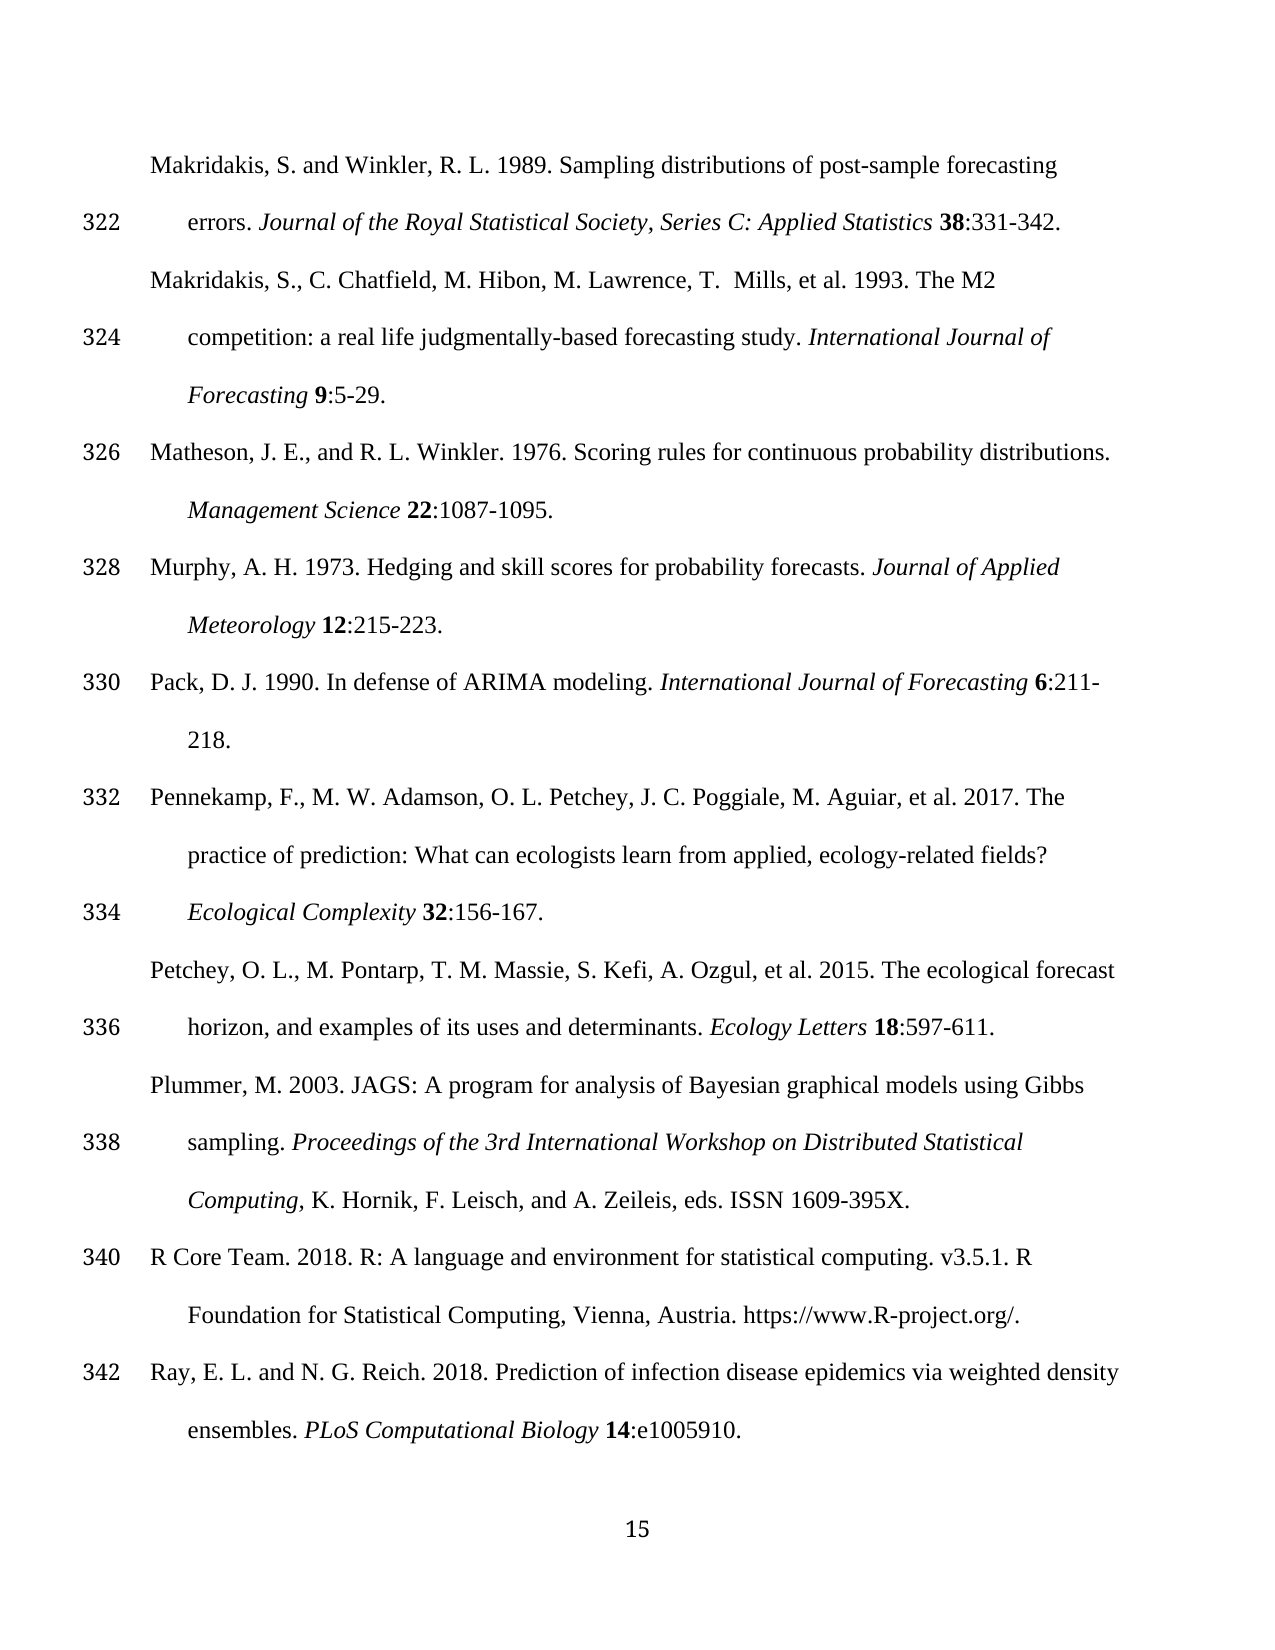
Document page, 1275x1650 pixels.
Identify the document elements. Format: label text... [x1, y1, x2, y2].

text Ray, E. L. and N. G. Reich. 2018. Prediction of infection disease epidemics via weighted density ensembles. PLoS Computational Biology 14:e1005910. [150, 1357, 1125, 1444]
text Pennekamp, F., M. W. Adamson, O. L. Petchey, J. C. Poggiale, M. Aguiar, et al. 2017. The practice of prediction: What can ecologists learn from applied, ecology-related fields? Ecological Complexity 32:156-167. [150, 782, 1125, 926]
text Petchey, O. L., M. Pontarp, T. M. Massie, S. Kefi, A. Ozgul, et al. 2015. The ecological forecast horizon, and examples of its uses and determinants. Ecology Letters 18:597-611. [150, 955, 1125, 1041]
text Pack, D. J. 1990. In defense of ARIMA modeling. International Journal of Forecasting 6:211-218. [150, 667, 1125, 754]
text Makridakis, S., C. Chatfield, M. Hibon, M. Lawrence, T. Mills, et al. 1993. The M2 competition: a real life judgmentally-based forecasting study. International Journal of Forecasting 9:5-29. [150, 265, 1125, 409]
text Plummer, M. 2003. JAGS: A program for analysis of Bayesian graphical models using Gibbs sampling. Proceedings of the 3rd International Workshop on Distributed Statistical Computing, K. Hornik, F. Leisch, and A. Zeileis, eds. ISSN 1609-395X. [150, 1070, 1125, 1214]
text Matheson, J. E., and R. L. Winkler. 1976. Scoring rules for continuous probability distributions. Management Science 22:1087-1095. [150, 437, 1125, 524]
text Makridakis, S. and Winkler, R. L. 1989. Sampling distributions of post-sample forecasting errors. Journal of the Royal Statistical Society, Series C: Applied Statistics 38:331-342. [150, 150, 1125, 236]
text R Core Team. 2018. R: A language and environment for statistical computing. v3.5.1. R Foundation for Statistical Computing, Vienna, Austria. https://www.R-project.org/. [150, 1242, 1125, 1329]
text Murphy, A. H. 1973. Hedging and skill scores for probability forecasts. Journal of Applied Meteorology 12:215-223. [150, 552, 1125, 639]
